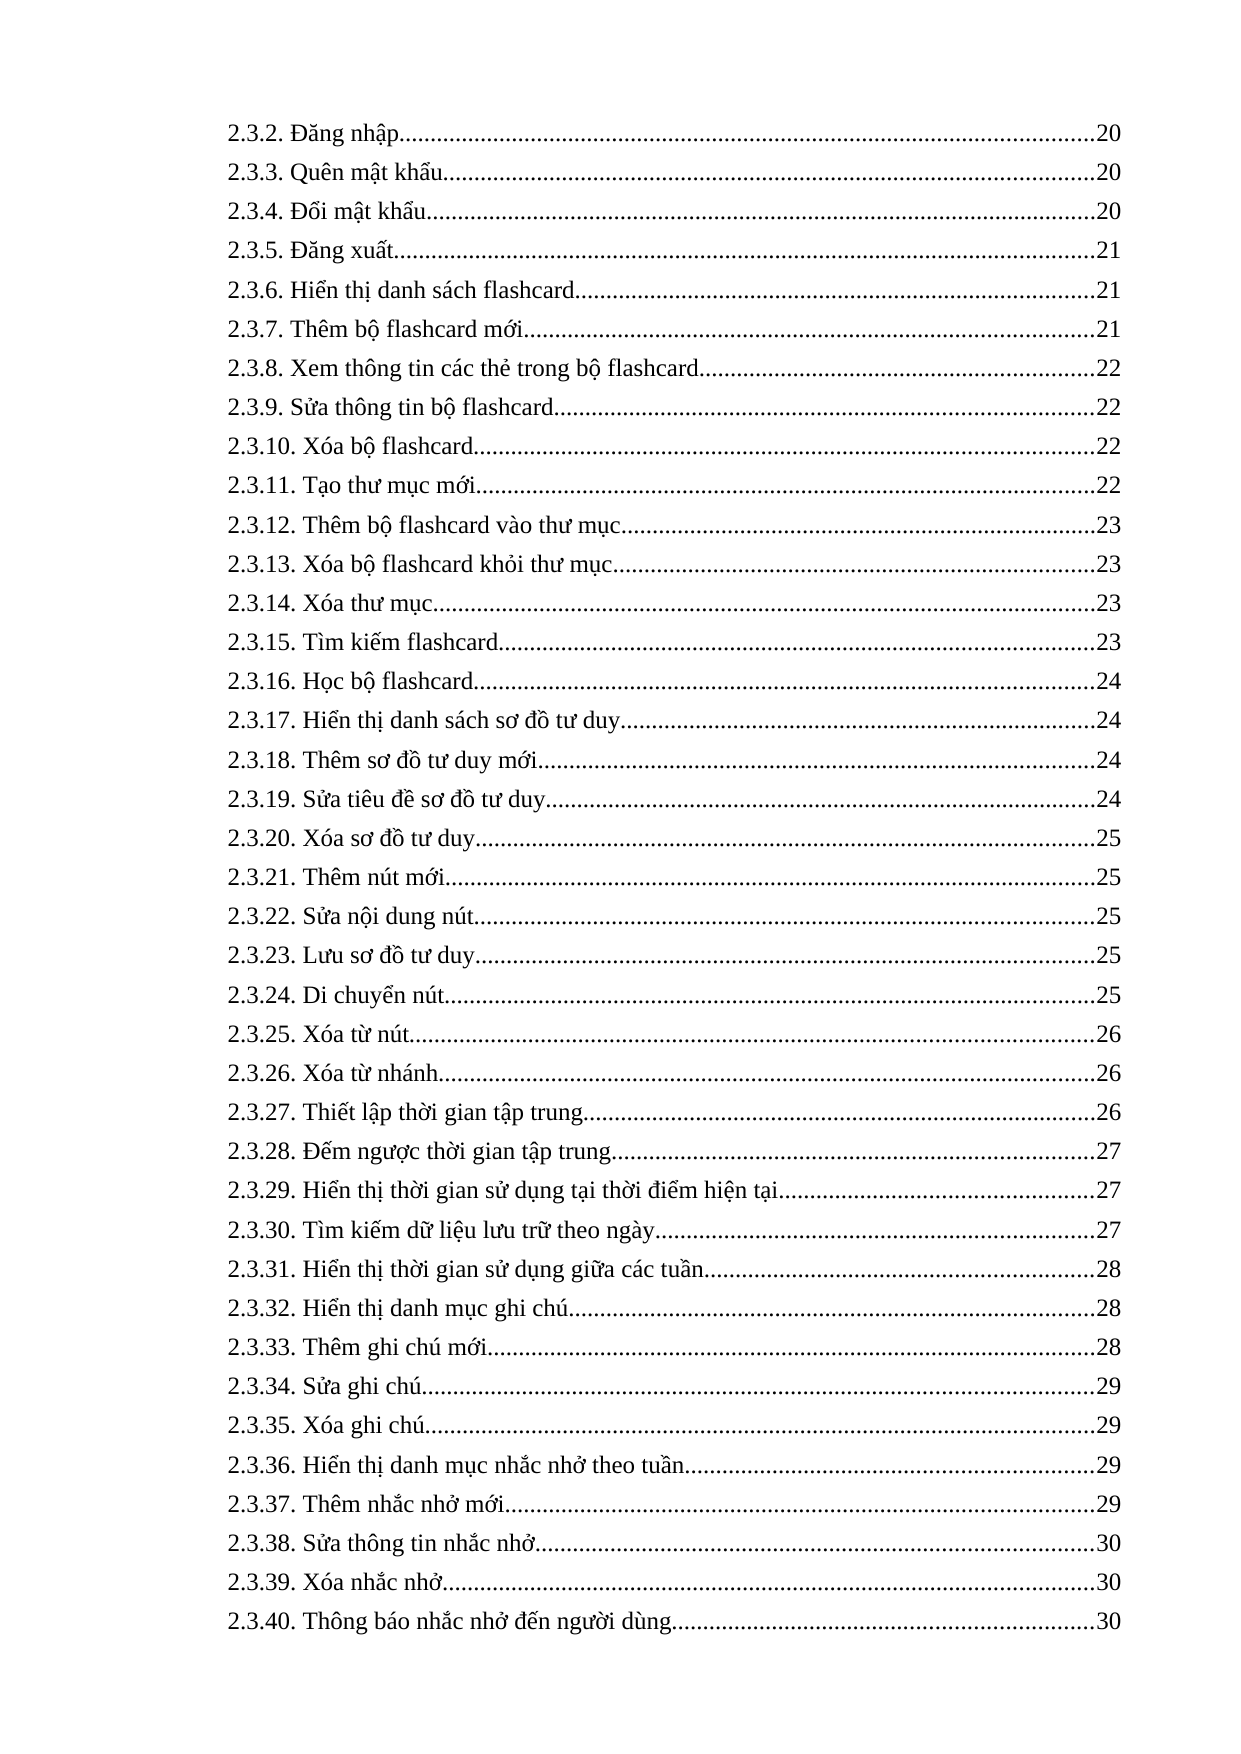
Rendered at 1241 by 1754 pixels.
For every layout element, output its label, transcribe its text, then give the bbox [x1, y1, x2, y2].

text 2.3.13. Xóa bộ flashcard khỏi thư mục 23 [227, 549, 1122, 578]
text 2.3.15. Tìm kiếm flashcard 23 [227, 627, 1122, 656]
text 2.3.38. Sửa thông tin nhắc nhở 30 [227, 1528, 1122, 1557]
text 2.3.11. Tạo thư mục mới 22 [227, 471, 1122, 499]
text 2.3.22. Sửa nội dung nút 25 [227, 901, 1122, 930]
text 2.3.8. Xem thông tin các thẻ trong bộ flashcard 22 [227, 353, 1122, 382]
text 2.3.36. Hiển thị danh mục nhắc nhở theo tuần 29 [227, 1450, 1122, 1478]
text 2.3.23. Lưu sơ đồ tư duy 25 [227, 941, 1122, 969]
text 2.3.18. Thêm sơ đồ tư duy mới 24 [227, 745, 1122, 773]
text 2.3.26. Xóa từ nhánh 26 [227, 1058, 1122, 1087]
text 2.3.27. Thiết lập thời gian tập trung 26 [227, 1097, 1122, 1126]
text 2.3.35. Xóa ghi chú 29 [227, 1411, 1122, 1439]
text 2.3.32. Hiển thị danh mục ghi chú 28 [227, 1293, 1122, 1322]
text 2.3.14. Xóa thư mục 23 [227, 588, 1122, 617]
text 2.3.12. Thêm bộ flashcard vào thư mục 23 [227, 510, 1122, 538]
text 2.3.20. Xóa sơ đồ tư duy 25 [227, 823, 1122, 852]
text 2.3.34. Sửa ghi chú 29 [227, 1371, 1122, 1400]
text 2.3.21. Thêm nút mới 25 [227, 862, 1122, 891]
text 2.3.10. Xóa bộ flashcard 22 [227, 431, 1122, 460]
text 2.3.40. Thông báo nhắc nhở đến người dùng 30 [227, 1606, 1122, 1635]
text 2.3.28. Đếm ngược thời gian tập trung 27 [227, 1136, 1122, 1165]
text 2.3.3. Quên mật khẩu 20 [227, 157, 1122, 186]
text 2.3.6. Hiển thị danh sách flashcard 21 [227, 275, 1122, 303]
text 2.3.7. Thêm bộ flashcard mới 21 [227, 314, 1122, 343]
text 2.3.19. Sửa tiêu đề sơ đồ tư duy 24 [227, 784, 1122, 813]
text 2.3.2. Đăng nhập 20 [227, 118, 1122, 147]
text 2.3.5. Đăng xuất 21 [227, 236, 1122, 264]
text 2.3.33. Thêm ghi chú mới 28 [227, 1332, 1122, 1361]
text 2.3.39. Xóa nhắc nhở 30 [227, 1567, 1122, 1596]
text 2.3.25. Xóa từ nút 26 [227, 1019, 1122, 1048]
text 2.3.24. Di chuyển nút 25 [227, 980, 1122, 1008]
text 2.3.37. Thêm nhắc nhở mới 29 [227, 1489, 1122, 1518]
text 2.3.16. Học bộ flashcard 24 [227, 666, 1122, 695]
text 2.3.9. Sửa thông tin bộ flashcard 22 [227, 392, 1122, 421]
text 2.3.29. Hiển thị thời gian sử dụng tại thời điểm hiện tại 27 [227, 1176, 1122, 1204]
text 2.3.17. Hiển thị danh sách sơ đồ tư duy 24 [227, 706, 1122, 734]
text 2.3.30. Tìm kiếm dữ liệu lưu trữ theo ngày 27 [227, 1215, 1122, 1243]
text 2.3.31. Hiển thị thời gian sử dụng giữa các tuần 28 [227, 1254, 1122, 1283]
text 2.3.4. Đổi mật khẩu 20 [227, 196, 1122, 225]
